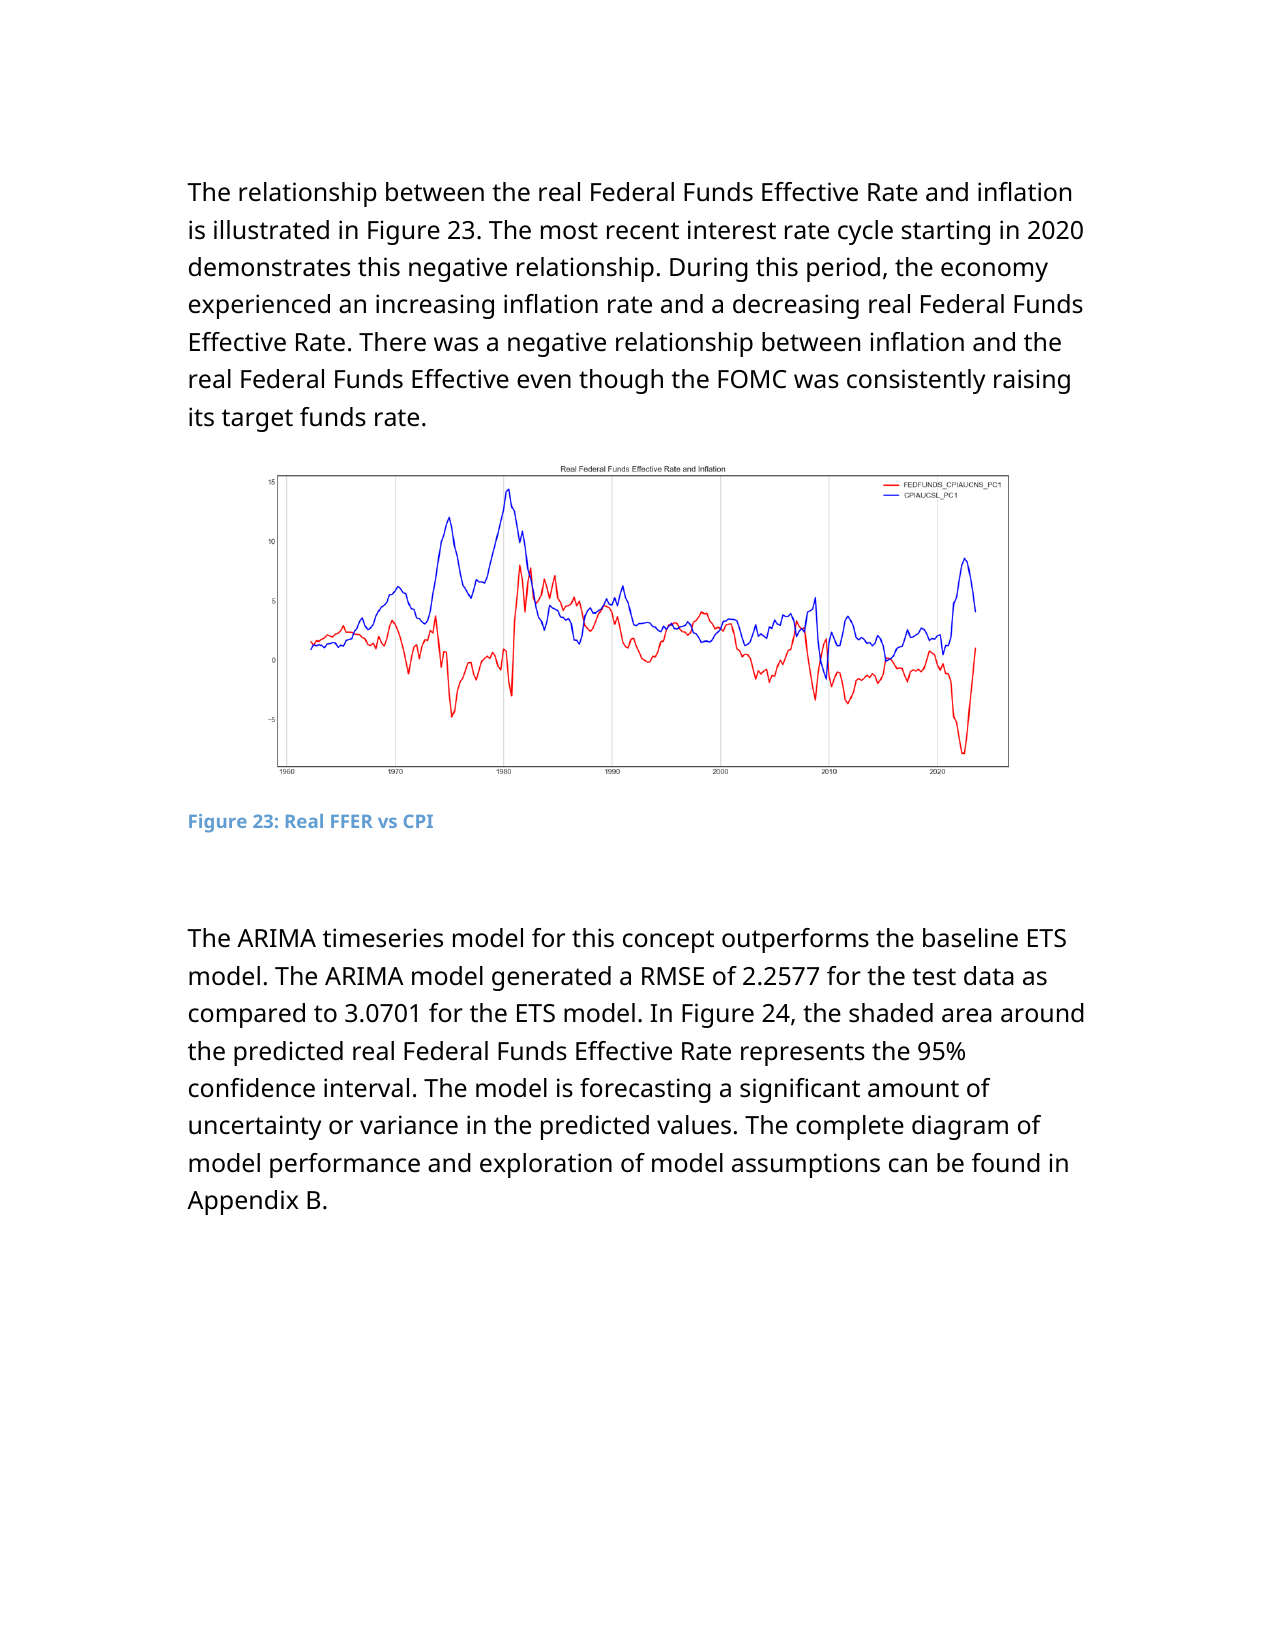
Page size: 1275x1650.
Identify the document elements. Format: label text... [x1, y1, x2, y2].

text The ARIMA timeseries model for this concept outperforms the baseline ETS model. The ARIMA model generated a RMSE of 2.2577 for the test data as compared to 3.0701 for the ETS model. In Figure 24, the shaded area around the predicted real Federal Funds Effective Rate represents the 95% confidence interval. The model is forecasting a significant amount of uncertainty or variance in the predicted values. The complete diagram of model performance and exploration of model assumptions can be found in Appendix B. [187, 921, 1087, 1217]
picture [262, 461, 1013, 780]
text The relationship between the real Federal Funds Effective Rate and inflation is illustrated in Figure 23. The most recent interest rate cycle starting in 2020 demonstrates this negative relationship. During this period, the economy experienced an increasing inflation rate and a decreasing real Federal Funds Effective Rate. There was a negative relationship between inflation and the real Federal Funds Effective even though the FOMC was consistently raising its target funds rate. [187, 175, 1087, 433]
